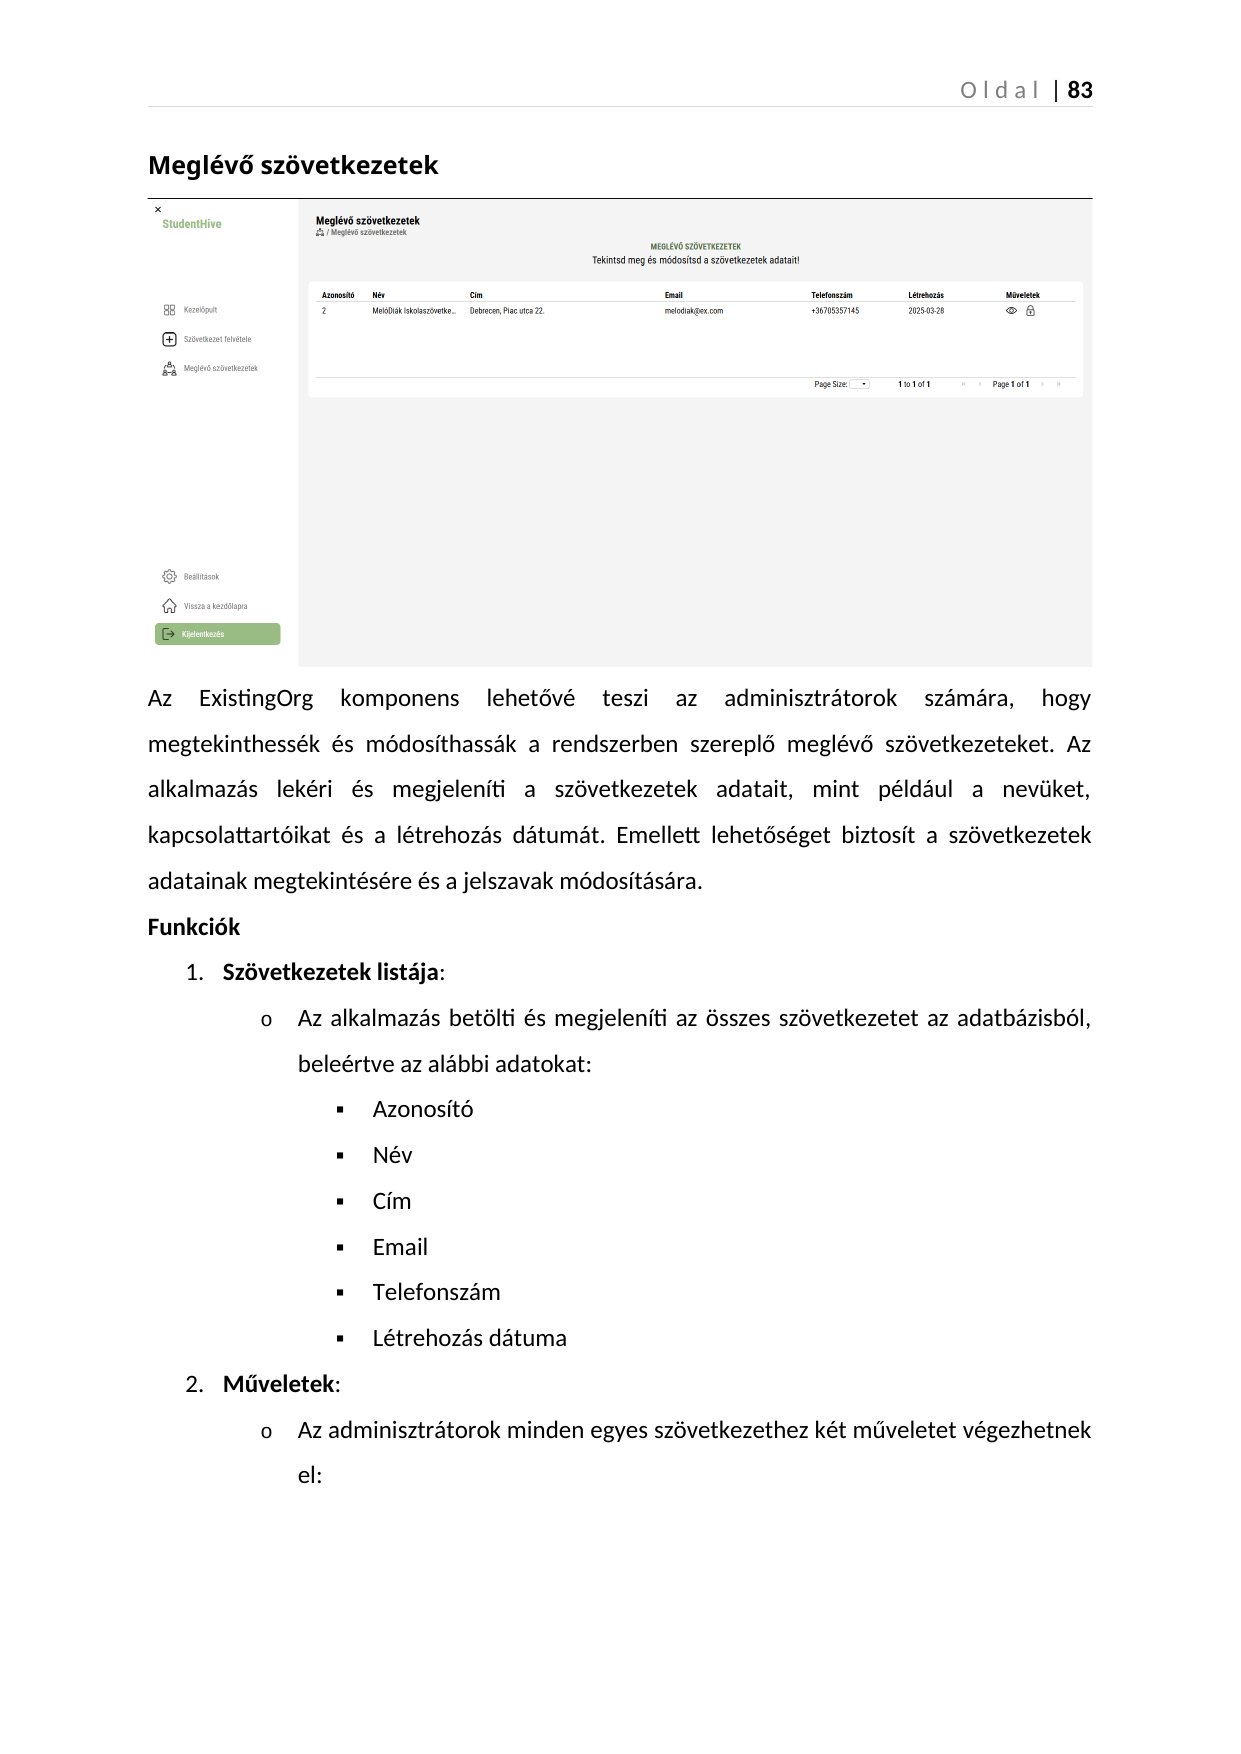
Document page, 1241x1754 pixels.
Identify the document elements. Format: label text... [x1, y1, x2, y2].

list Az alkalmazás betölti és megjeleníti az összes szövetkezetet az adatbázisból, beleértve az alábbi adatokat: [260, 1002, 1093, 1078]
picture [147, 198, 1093, 667]
list Létrehozás dátuma [335, 1322, 1093, 1353]
list Szövetkezetek listája: [185, 956, 1093, 987]
list Telefonszám [335, 1277, 1093, 1307]
list Az adminisztrátorok minden egyes szövetkezethez két műveletet végezhetnek el: [260, 1414, 1093, 1490]
list Email [335, 1231, 1093, 1261]
list Azonosító [335, 1094, 1093, 1124]
text Funkciók [148, 911, 1093, 941]
list Cím [335, 1185, 1093, 1216]
list Név [335, 1139, 1093, 1170]
list Műveletek: [185, 1368, 1093, 1398]
subtitle Meglévő szövetkezetek [148, 148, 1093, 182]
text Az ExistingOrg komponens lehetővé teszi az adminisztrátorok számára, hogy megtekinthessék és módosíthassák a rendszerben szereplő meglévő szövetkezeteket. Az alkalmazás lekéri és megjeleníti a szövetkezetek adatait, mint például a nevüket, kapcsolattartóikat és a létrehozás dátumát. Emellett lehetőséget biztosít a szövetkezetek adatainak megtekintésére és a jelszavak módosítására. [148, 682, 1093, 896]
